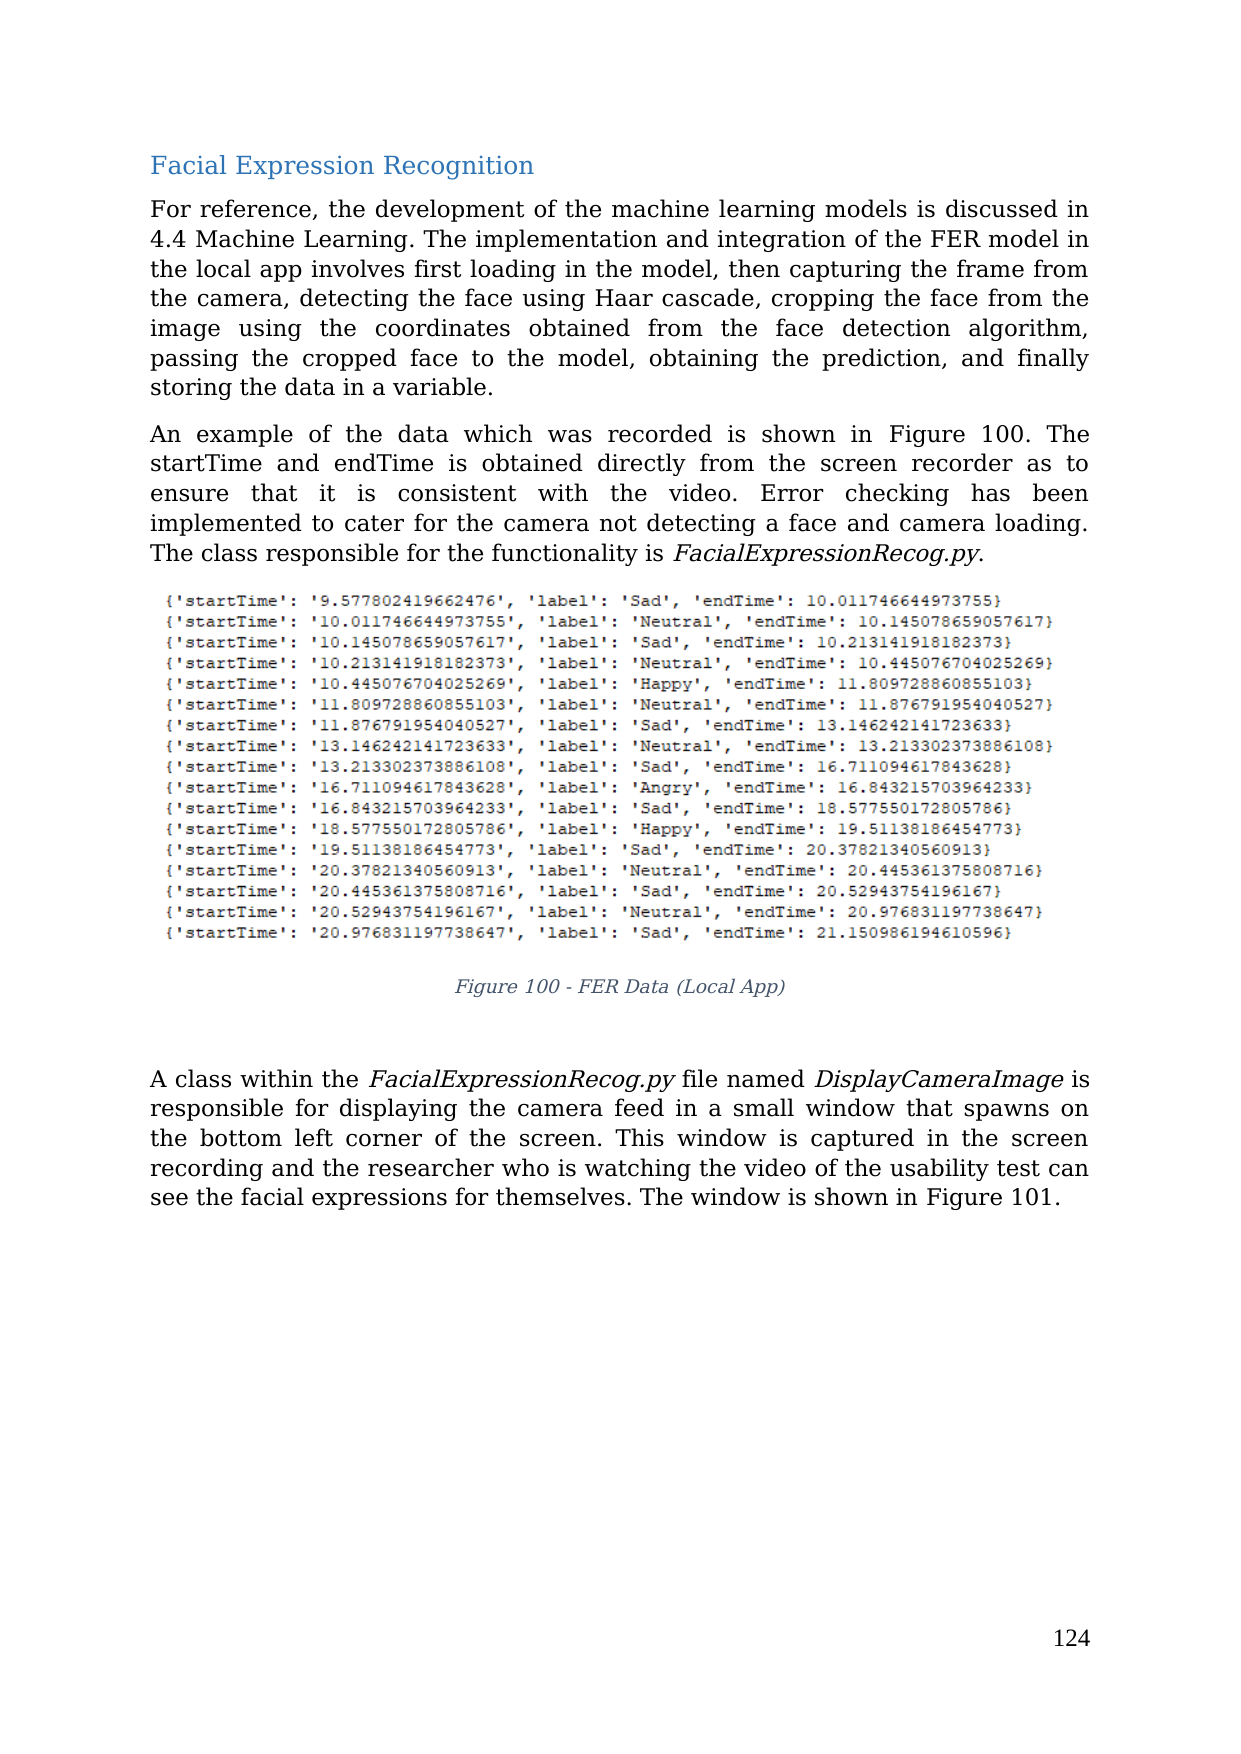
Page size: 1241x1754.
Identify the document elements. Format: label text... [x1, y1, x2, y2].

picture [150, 584, 1091, 956]
text An example of the data which was recorded is shown in Figure 100. The startTime and endTime is obtained directly from the screen recorder as to ensure that it is consistent with the video. Error checking has been implemented to cater for the camera not detecting a face and camera loading. The class responsible for the functionality is FacialExpressionRecog.py. [150, 419, 1090, 566]
text For reference, the development of the machine learning models is discussed in 4.4 Machine Learning. The implementation and integration of the FER model in the local app involves first loading in the model, then capturing the frame from the camera, detecting the face using Haar cascade, cropping the face from the image using the coordinates obtained from the face detection algorithm, passing the cropped face to the model, obtaining the prediction, and finally storing the data in a variable. [150, 195, 1090, 401]
subtitle Facial Expression Recognition [150, 150, 1090, 180]
text A class within the FacialExpressionRecog.py file named DisplayCameraImage is responsible for displaying the camera feed in a small window that spawns on the bottom left corner of the screen. This window is captured in the screen recording and the researcher who is watching the video of the usability test can see the facial expressions for themselves. The window is shown in Figure 101. [150, 1064, 1090, 1211]
text Figure 100 - FER Data (Local App) [150, 974, 1090, 997]
